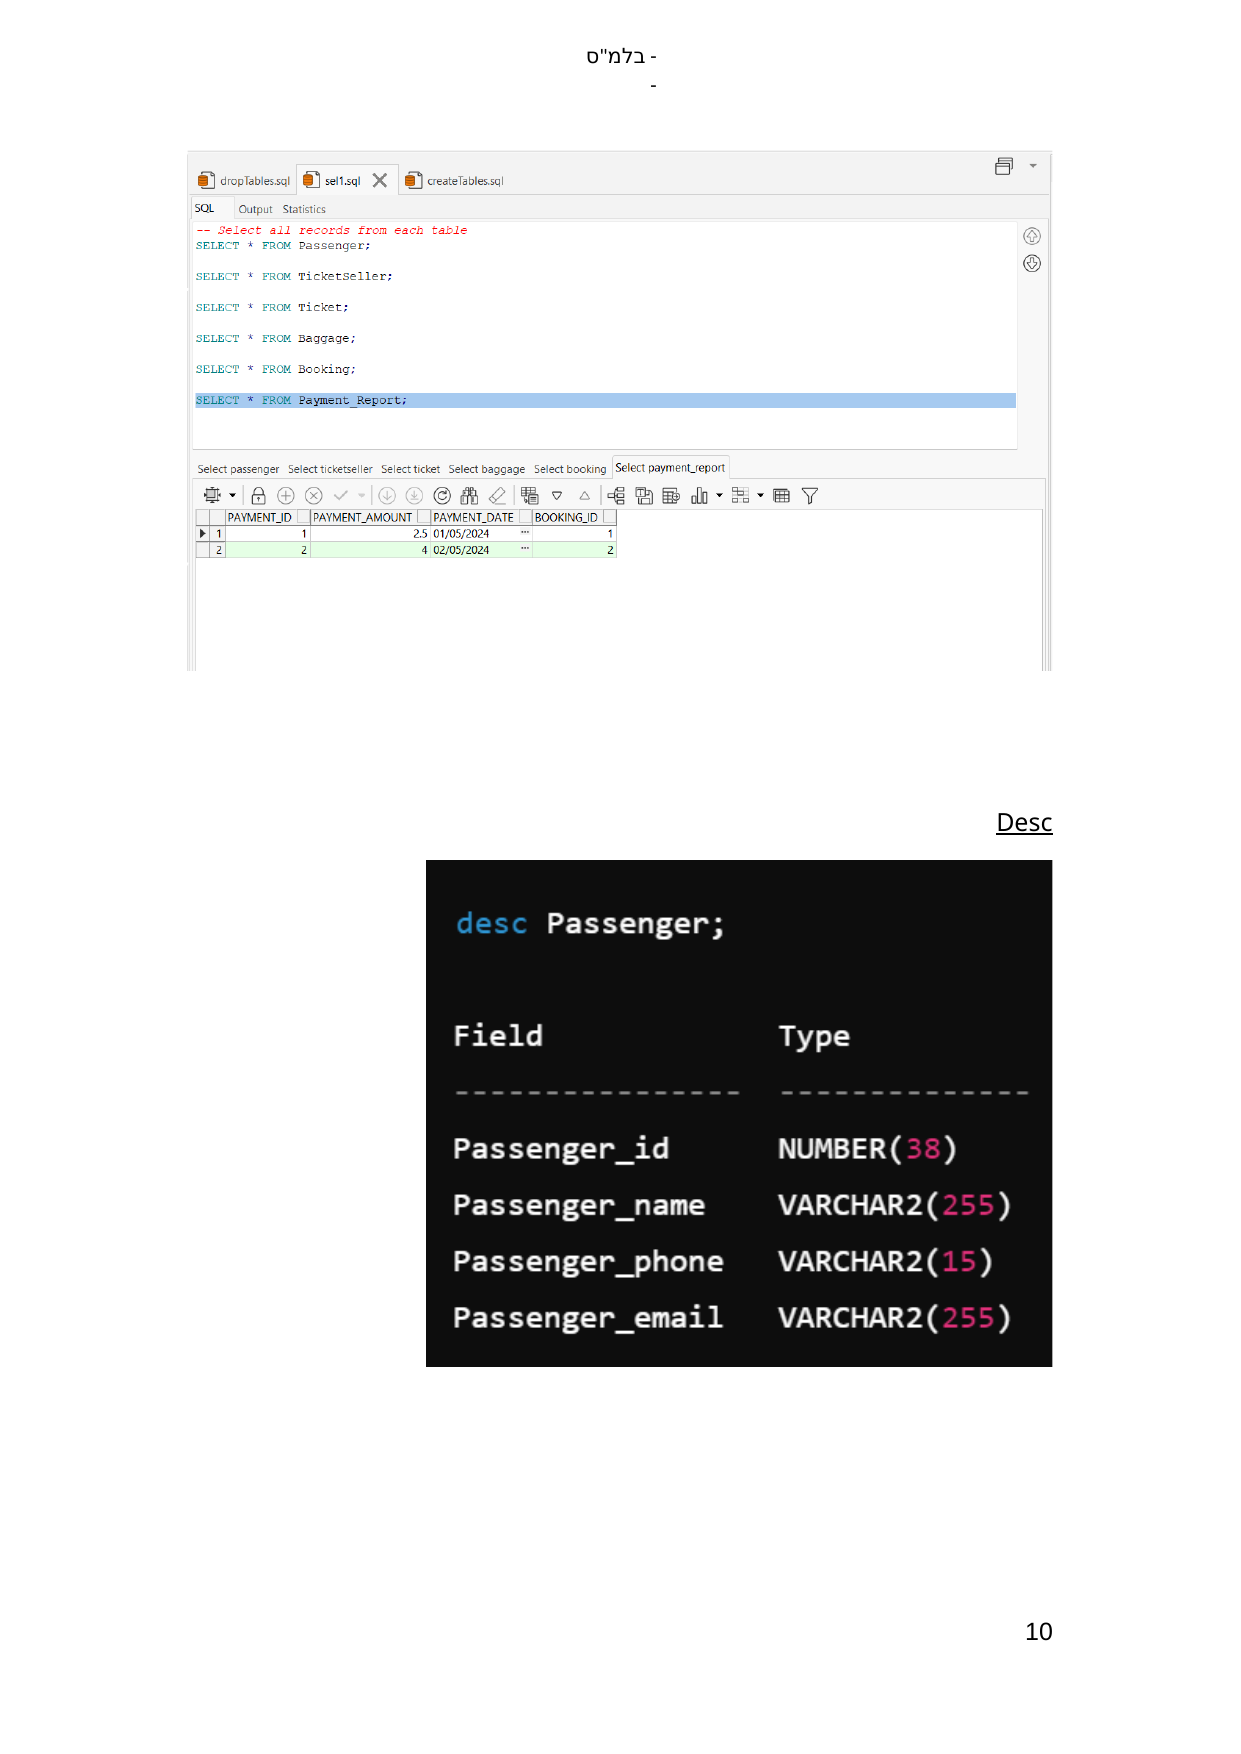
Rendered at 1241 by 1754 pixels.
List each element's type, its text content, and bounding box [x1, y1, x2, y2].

picture [187, 150, 1053, 671]
picture [426, 860, 1053, 1367]
text Desc [187, 804, 1053, 838]
